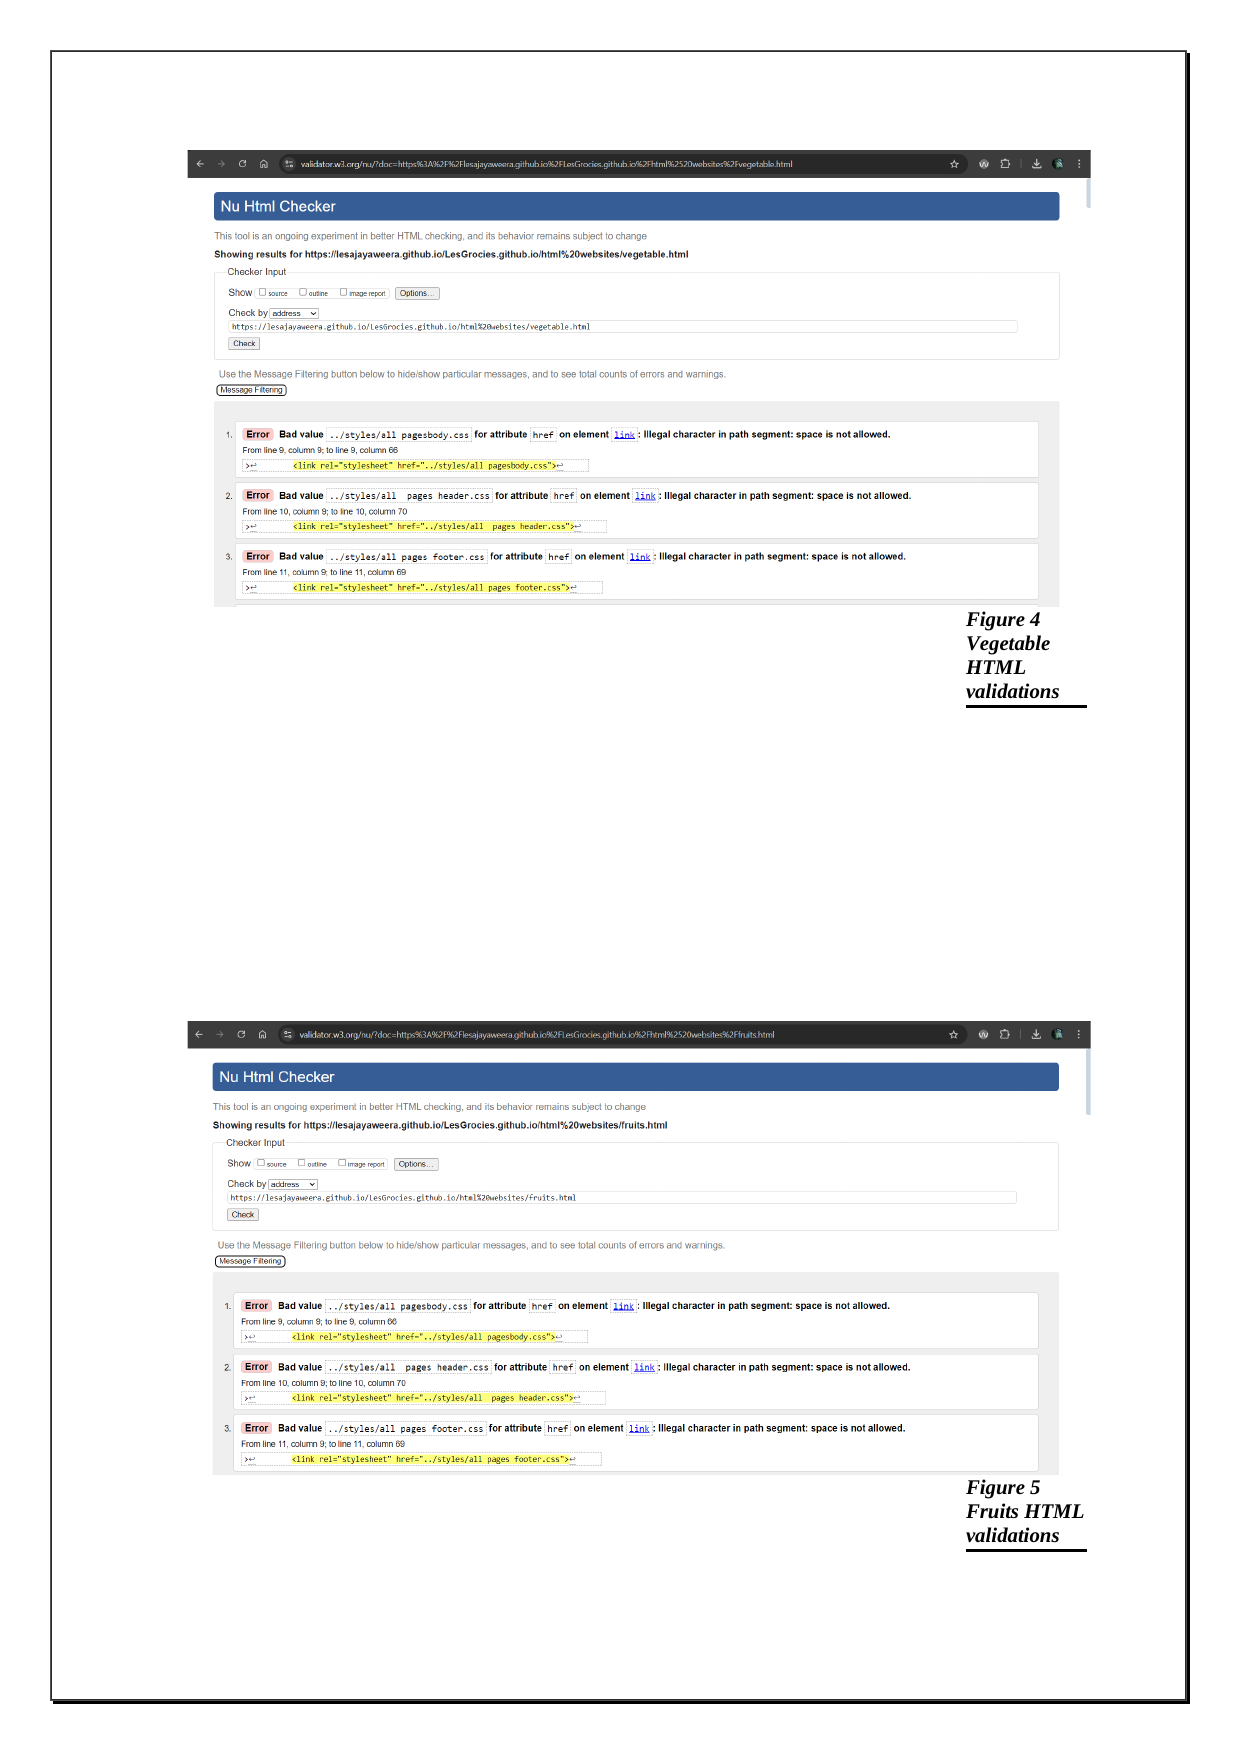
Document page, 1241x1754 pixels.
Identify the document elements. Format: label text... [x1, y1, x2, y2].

text Figure 5 Fruits HTML validations [966, 1475, 1087, 1549]
text Figure 4 Vegetable HTML validations [966, 607, 1087, 705]
picture [187, 150, 1091, 607]
picture [187, 1021, 1091, 1475]
